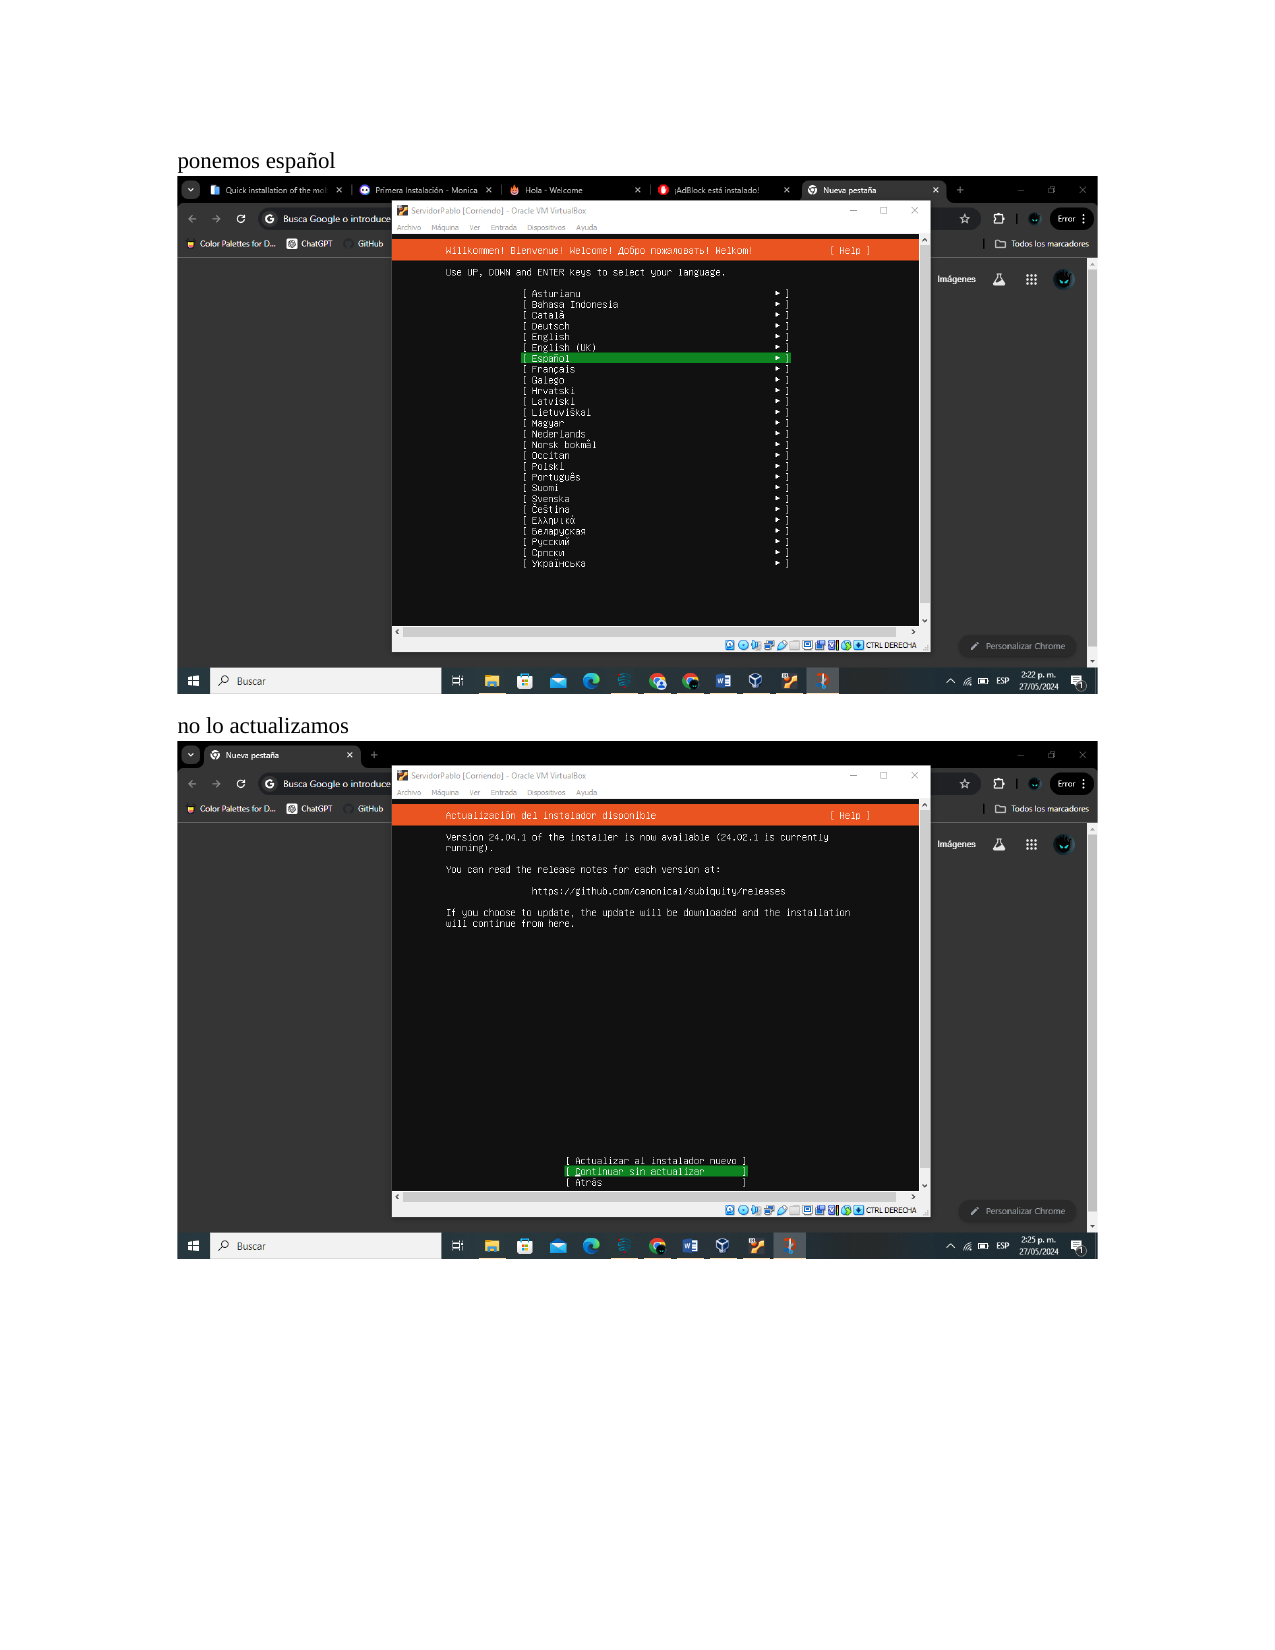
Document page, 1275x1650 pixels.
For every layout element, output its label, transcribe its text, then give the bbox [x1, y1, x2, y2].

text no lo actualizamos [177, 713, 1098, 741]
text ponemos español [177, 148, 1098, 176]
picture [177, 176, 1098, 694]
picture [177, 741, 1098, 1259]
